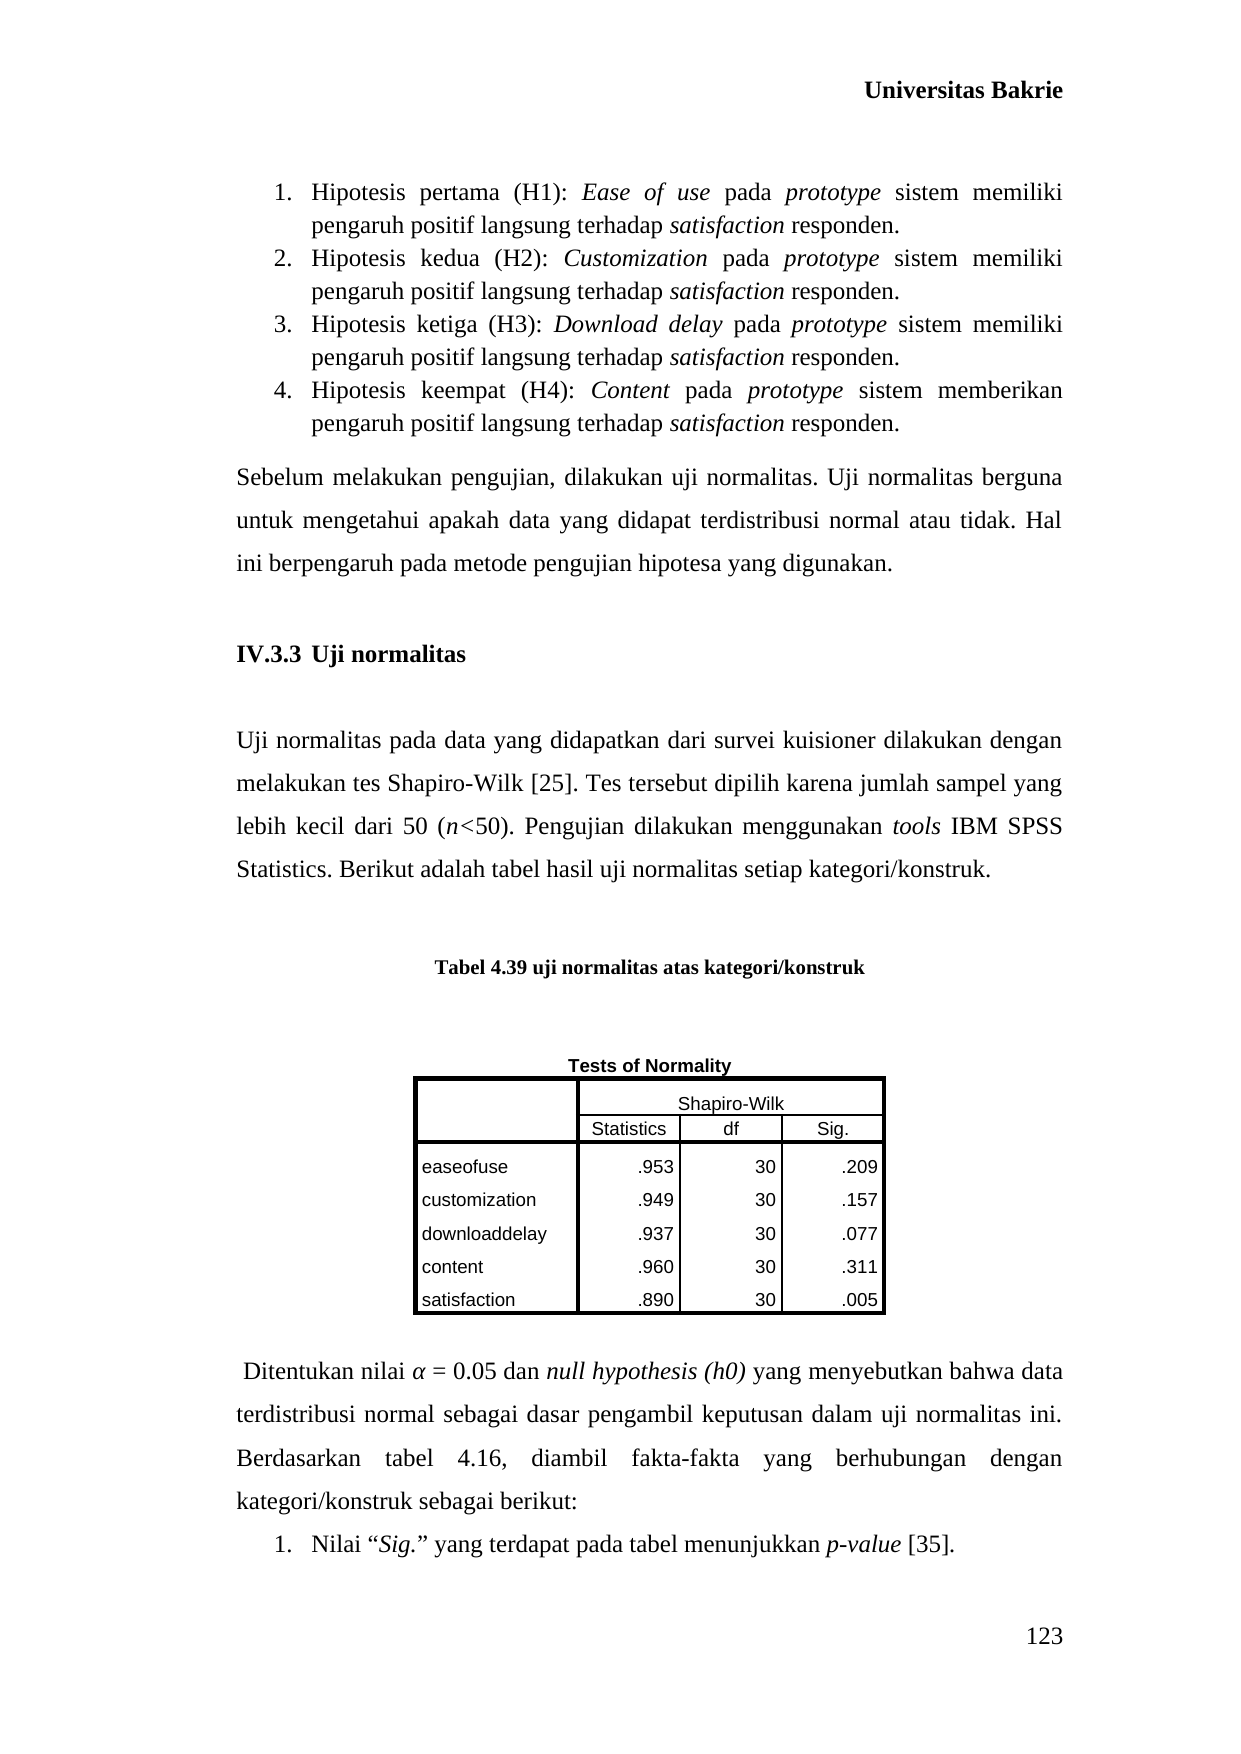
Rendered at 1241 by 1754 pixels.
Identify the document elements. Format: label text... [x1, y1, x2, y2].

text Sebelum melakukan pengujian, dilakukan uji normalitas. Uji normalitas berguna untuk mengetahui apakah data yang didapat terdistribusi normal atau tidak. Hal ini berpengaruh pada metode pengujian hipotesa yang digunakan. [236, 462, 1063, 577]
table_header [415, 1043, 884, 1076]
text Uji normalitas pada data yang didapatkan dari survei kuisioner dilakukan dengan melakukan tes Shapiro-Wilk. Tes tersebut dipilih karena jumlah sampel yang lebih kecil dari 50 (n<50). Pengujian dilakukan menggunakan tools IBM SPSS Statistics. Berikut adalah tabel hasil uji normalitas setiap kategori/konstruk. [236, 725, 1063, 883]
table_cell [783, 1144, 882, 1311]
list Nilai “Sig.” yang terdapat pada tabel menunjukkan p-value. [274, 1529, 1063, 1558]
subtitle Uji normalitas [236, 639, 1063, 668]
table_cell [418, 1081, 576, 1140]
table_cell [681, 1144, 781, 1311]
list Hipotesis ketiga (H3): Download delay pada prototype sistem memiliki pengaruh positif langsung terhadap satisfaction responden. [274, 309, 1063, 371]
list Hipotesis kedua (H2): Customization pada prototype sistem memiliki pengaruh positif langsung terhadap satisfaction responden. [274, 243, 1063, 305]
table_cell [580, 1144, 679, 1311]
list Hipotesis pertama (H1): Ease of use pada prototype sistem memiliki pengaruh positif langsung terhadap satisfaction responden. [274, 177, 1063, 239]
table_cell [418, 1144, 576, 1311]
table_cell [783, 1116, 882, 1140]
text Ditentukan nilai α = 0.05 dan null hypothesis (h0) yang menyebutkan bahwa data terdistribusi normal sebagai dasar pengambil keputusan dalam uji normalitas ini. Berdasarkan tabel 4.16, diambil fakta-fakta yang berhubungan dengan kategori/konstruk sebagai berikut: [236, 1356, 1063, 1514]
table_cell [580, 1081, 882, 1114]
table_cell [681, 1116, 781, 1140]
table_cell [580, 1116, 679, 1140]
list Hipotesis keempat (H4): Content pada prototype sistem memberikan pengaruh positif langsung terhadap satisfaction responden. [274, 375, 1063, 437]
